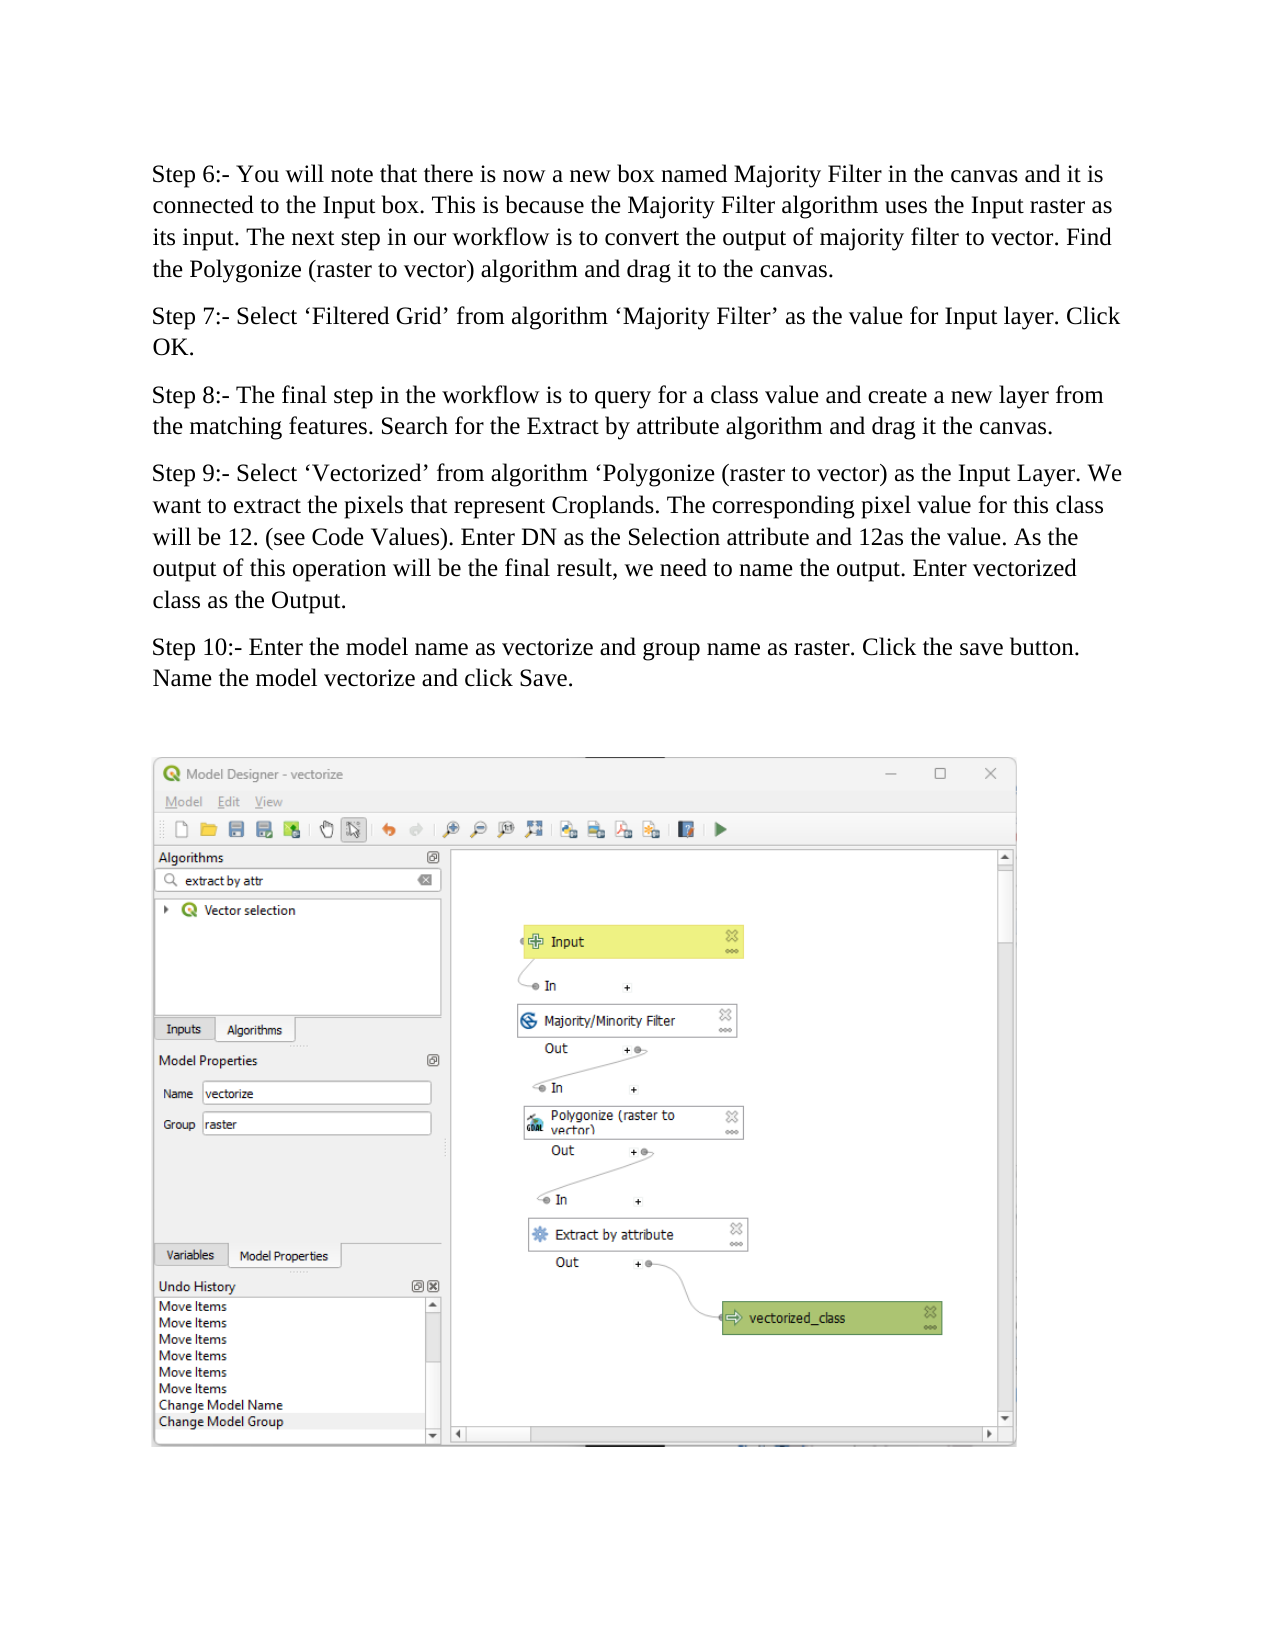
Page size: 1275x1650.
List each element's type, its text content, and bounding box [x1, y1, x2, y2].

text Step 8:- The final step in the workflow is to query for a class value and create a new layer from the matching features. Search for the Extract by attribute algorithm and drag it the canvas. [151, 380, 1125, 440]
text Step 6:- You will note that there is now a new box named Majority Filter in the canvas and it is connected to the Input box. This is because the Majority Filter algorithm uses the Input raster as its input. The next step in our workflow is to convert the output of majority filter to vector. Find the Polygonize (raster to vector) algorithm and drag it to the canvas. [151, 159, 1125, 282]
text Step 9:- Select ‘Vectorized’ from algorithm ‘Polygonize (raster to vector) as the Input Layer. We want to extract the pixels that represent Croplands. The corresponding pixel value for this class will be 12. (see Code Values). Enter DN as the Selection attribute and 12as the value. As the output of this operation will be the final result, we need to name the output. Enter vectorized class as the Output. [151, 458, 1125, 613]
picture [151, 757, 1017, 1447]
text Step 10:- Enter the model name as vectorize and group name as raster. Click the save button. Name the model vectorize and click Save. [151, 632, 1125, 692]
text Step 7:- Select ‘Filtered Grid’ from algorithm ‘Majority Filter’ as the value for Input layer. Click OK. [151, 301, 1125, 361]
